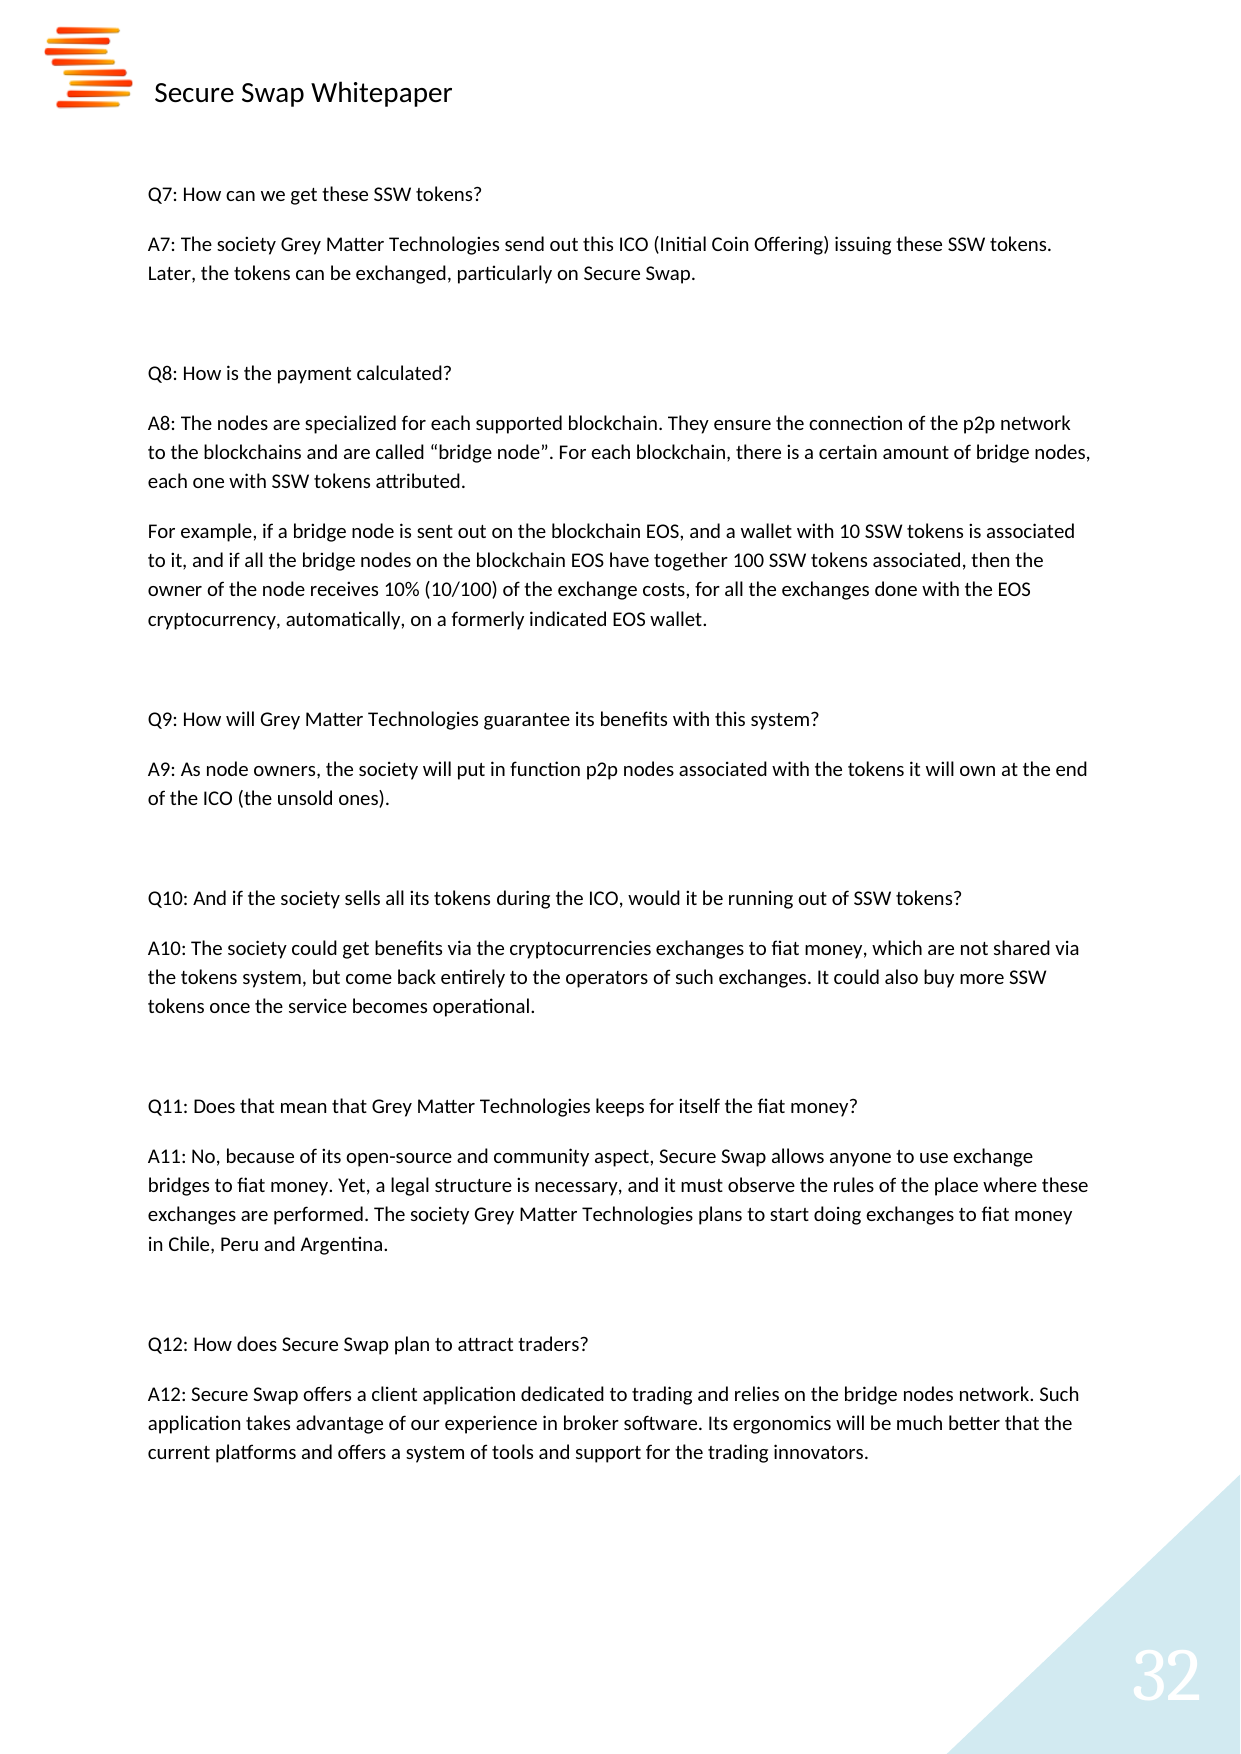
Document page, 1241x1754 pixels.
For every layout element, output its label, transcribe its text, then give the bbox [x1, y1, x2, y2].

text A9: As node owners, the society will put in function p2p nodes associated with the tokens it will own at the end of the ICO (the unsold ones). [148, 756, 1093, 810]
text Q11: Does that mean that Grey Matter Technologies keeps for itself the fiat money? [148, 1093, 1093, 1119]
text Q10: And if the society sells all its tokens during the ICO, would it be running out of SSW tokens? [148, 885, 1093, 910]
text Q12: How does Secure Swap plan to attract traders? [148, 1331, 1093, 1356]
picture [44, 26, 133, 109]
text Q9: How will Grey Matter Technologies guarantee its benefits with this system? [148, 706, 1093, 731]
text A10: The society could get benefits via the cryptocurrencies exchanges to fiat money, which are not shared via the tokens system, but come back entirely to the operators of such exchanges. It could also buy more SSW tokens once the service becomes operational. [148, 935, 1093, 1019]
text A12: Secure Swap offers a client application dedicated to trading and relies on the bridge nodes network. Such application takes advantage of our experience in broker software. Its ergonomics will be much better that the current platforms and offers a system of tools and support for the trading innovators. [148, 1381, 1093, 1464]
text For example, if a bridge node is sent out on the blockchain EOS, and a wallet with 10 SSW tokens is associated to it, and if all the bridge nodes on the blockchain EOS have together 100 SSW tokens associated, then the owner of the node receives 10% (10/100) of the exchange costs, for all the exchanges done with the EOS cryptocurrency, automatically, on a formerly indicated EOS wallet. [148, 518, 1093, 631]
text Q7: How can we get these SSW tokens? [148, 181, 1093, 206]
text A11: No, because of its open-source and community aspect, Secure Swap allows anyone to use exchange bridges to fiat money. Yet, a legal structure is necessary, and it must observe the rules of the place where these exchanges are performed. The society Grey Matter Technologies plans to start doing exchanges to fiat money in Chile, Peru and Argentina. [148, 1143, 1093, 1256]
text Q8: How is the payment calculated? [148, 360, 1093, 385]
text A7: The society Grey Matter Technologies send out this ICO (Initial Coin Offering) issuing these SSW tokens. Later, the tokens can be exchanged, particularly on Secure Swap. [148, 231, 1093, 285]
text A8: The nodes are specialized for each supported blockchain. They ensure the connection of the p2p network to the blockchains and are called “bridge node”. For each blockchain, there is a certain amount of bridge nodes, each one with SSW tokens attributed. [148, 410, 1093, 494]
